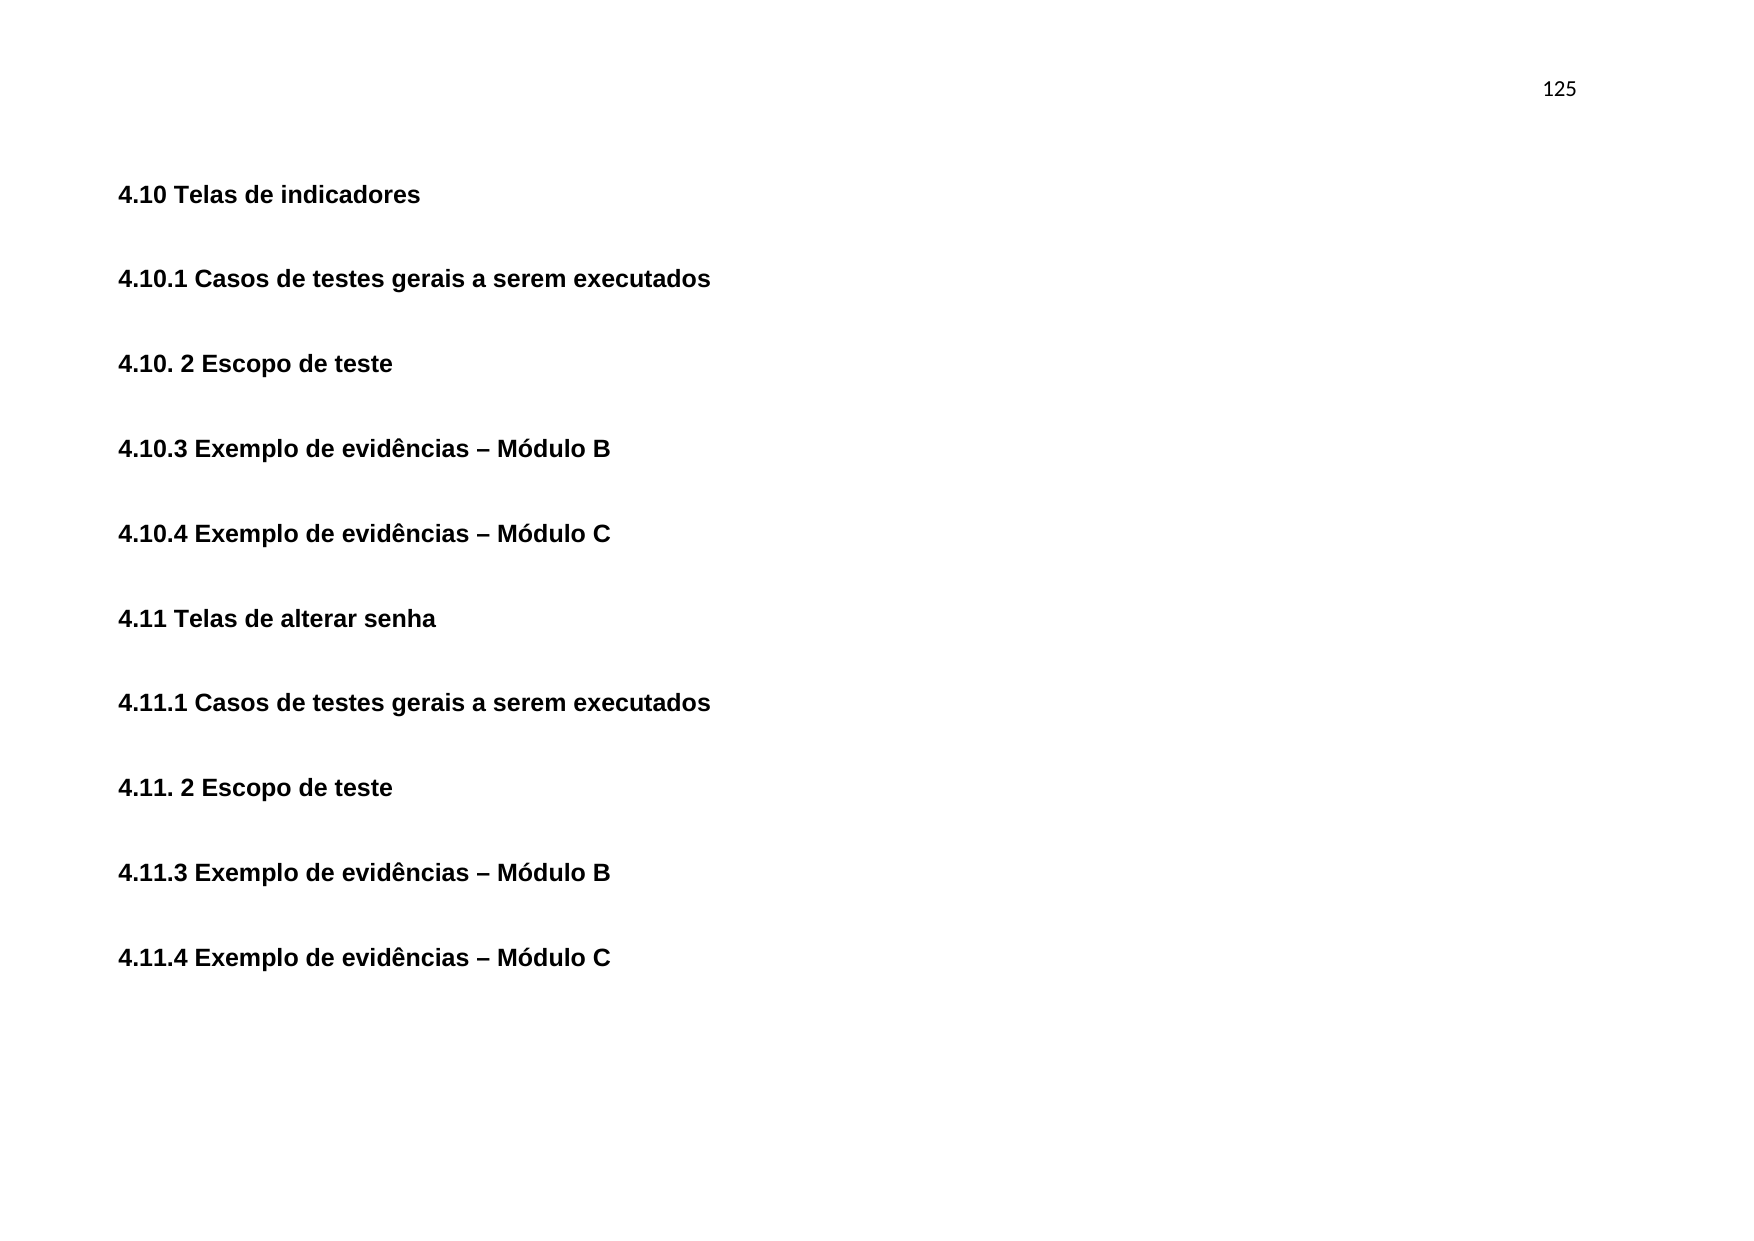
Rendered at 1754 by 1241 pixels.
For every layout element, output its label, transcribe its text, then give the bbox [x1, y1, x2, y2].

text 4.11.3 Exemplo de evidências – Módulo B [118, 858, 1577, 887]
text 4.11.4 Exemplo de evidências – Módulo C [118, 943, 1577, 971]
text 4.11.1 Casos de testes gerais a serem executados [118, 688, 1577, 717]
text 4.10.3 Exemplo de evidências – Módulo B [118, 434, 1577, 463]
text 4.11. 2 Escopo de teste [118, 773, 1577, 802]
text 4.10 Telas de indicadores [118, 179, 1577, 208]
text 4.10. 2 Escopo de teste [118, 349, 1577, 378]
text 4.10.1 Casos de testes gerais a serem executados [118, 264, 1577, 293]
text 4.10.4 Exemplo de evidências – Módulo C [118, 519, 1577, 547]
text 4.11 Telas de alterar senha [118, 603, 1577, 632]
